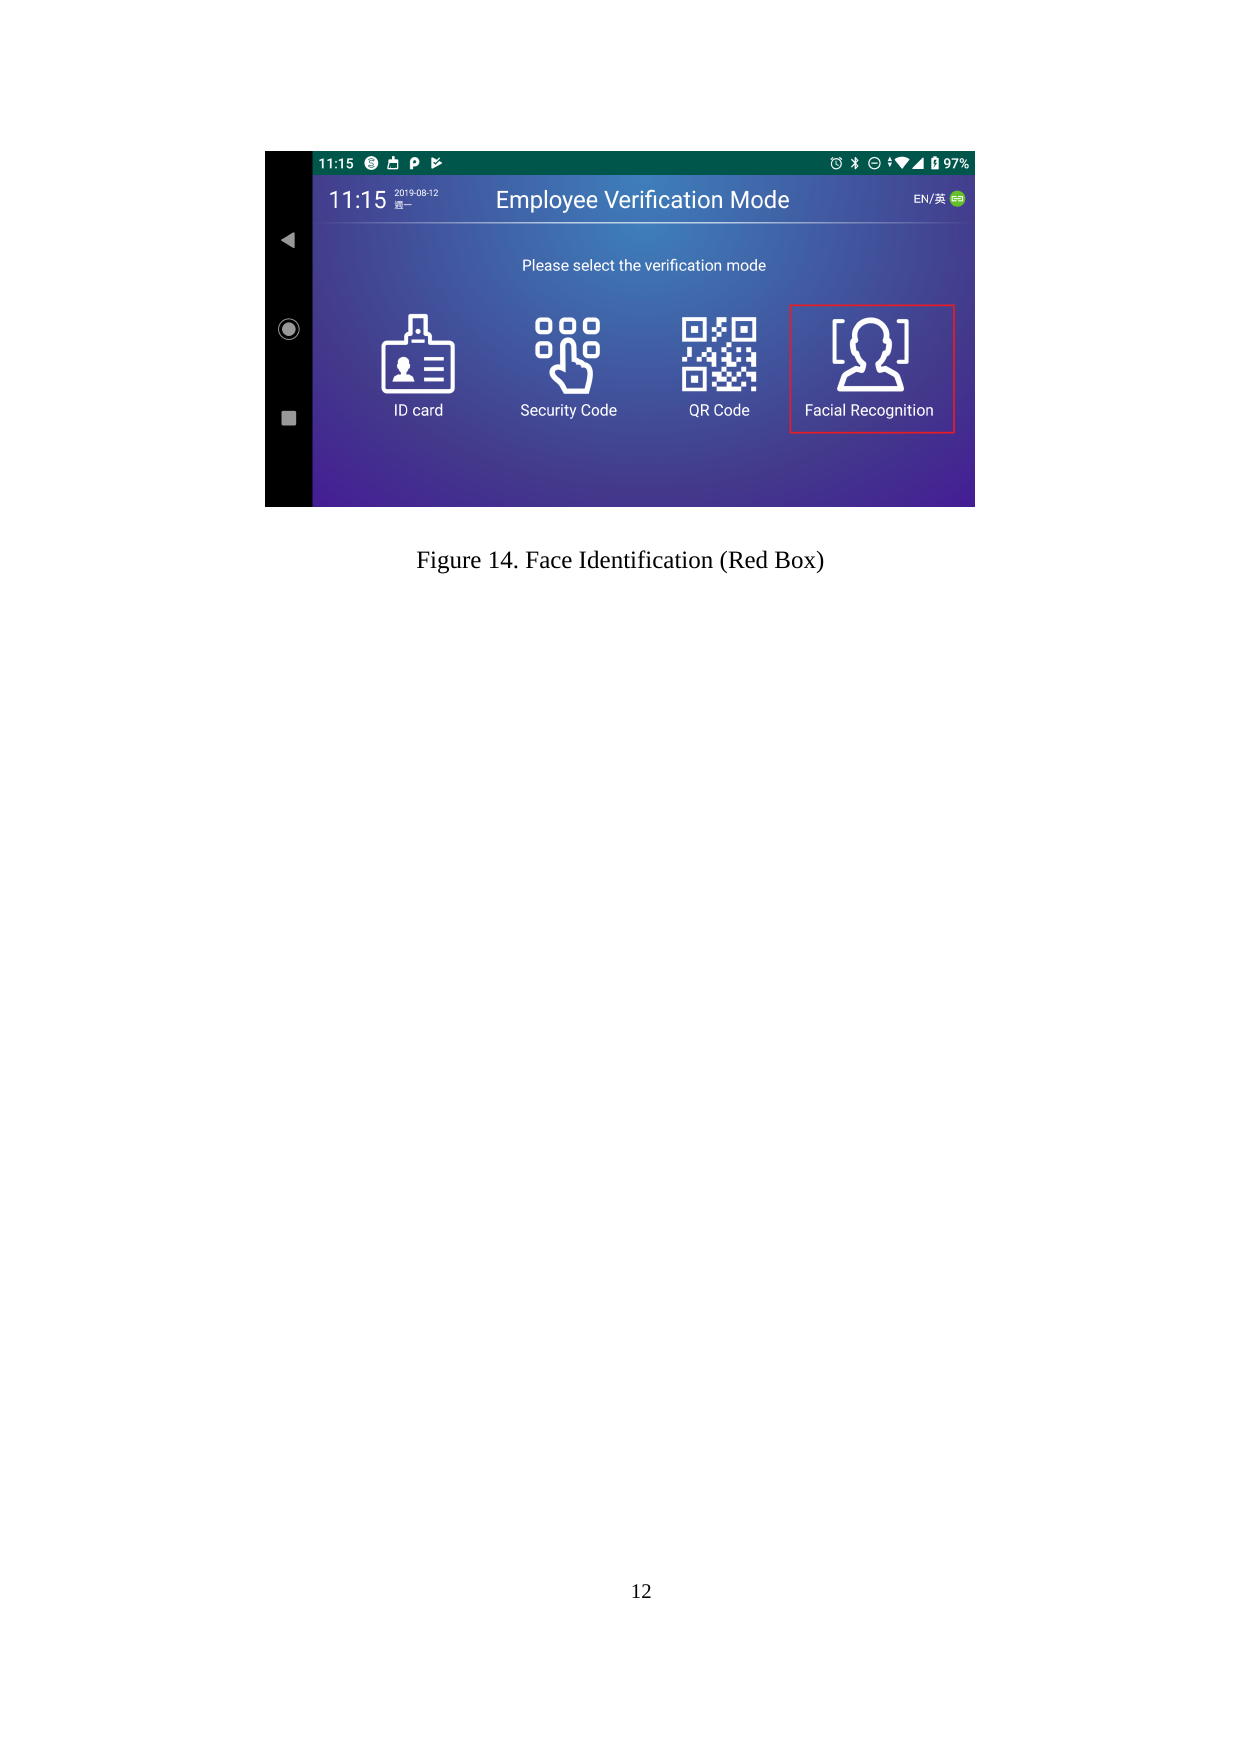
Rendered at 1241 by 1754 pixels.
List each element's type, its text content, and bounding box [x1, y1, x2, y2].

text Figure 14. Face Identification (Red Box) [187, 541, 1053, 579]
picture [265, 151, 975, 507]
